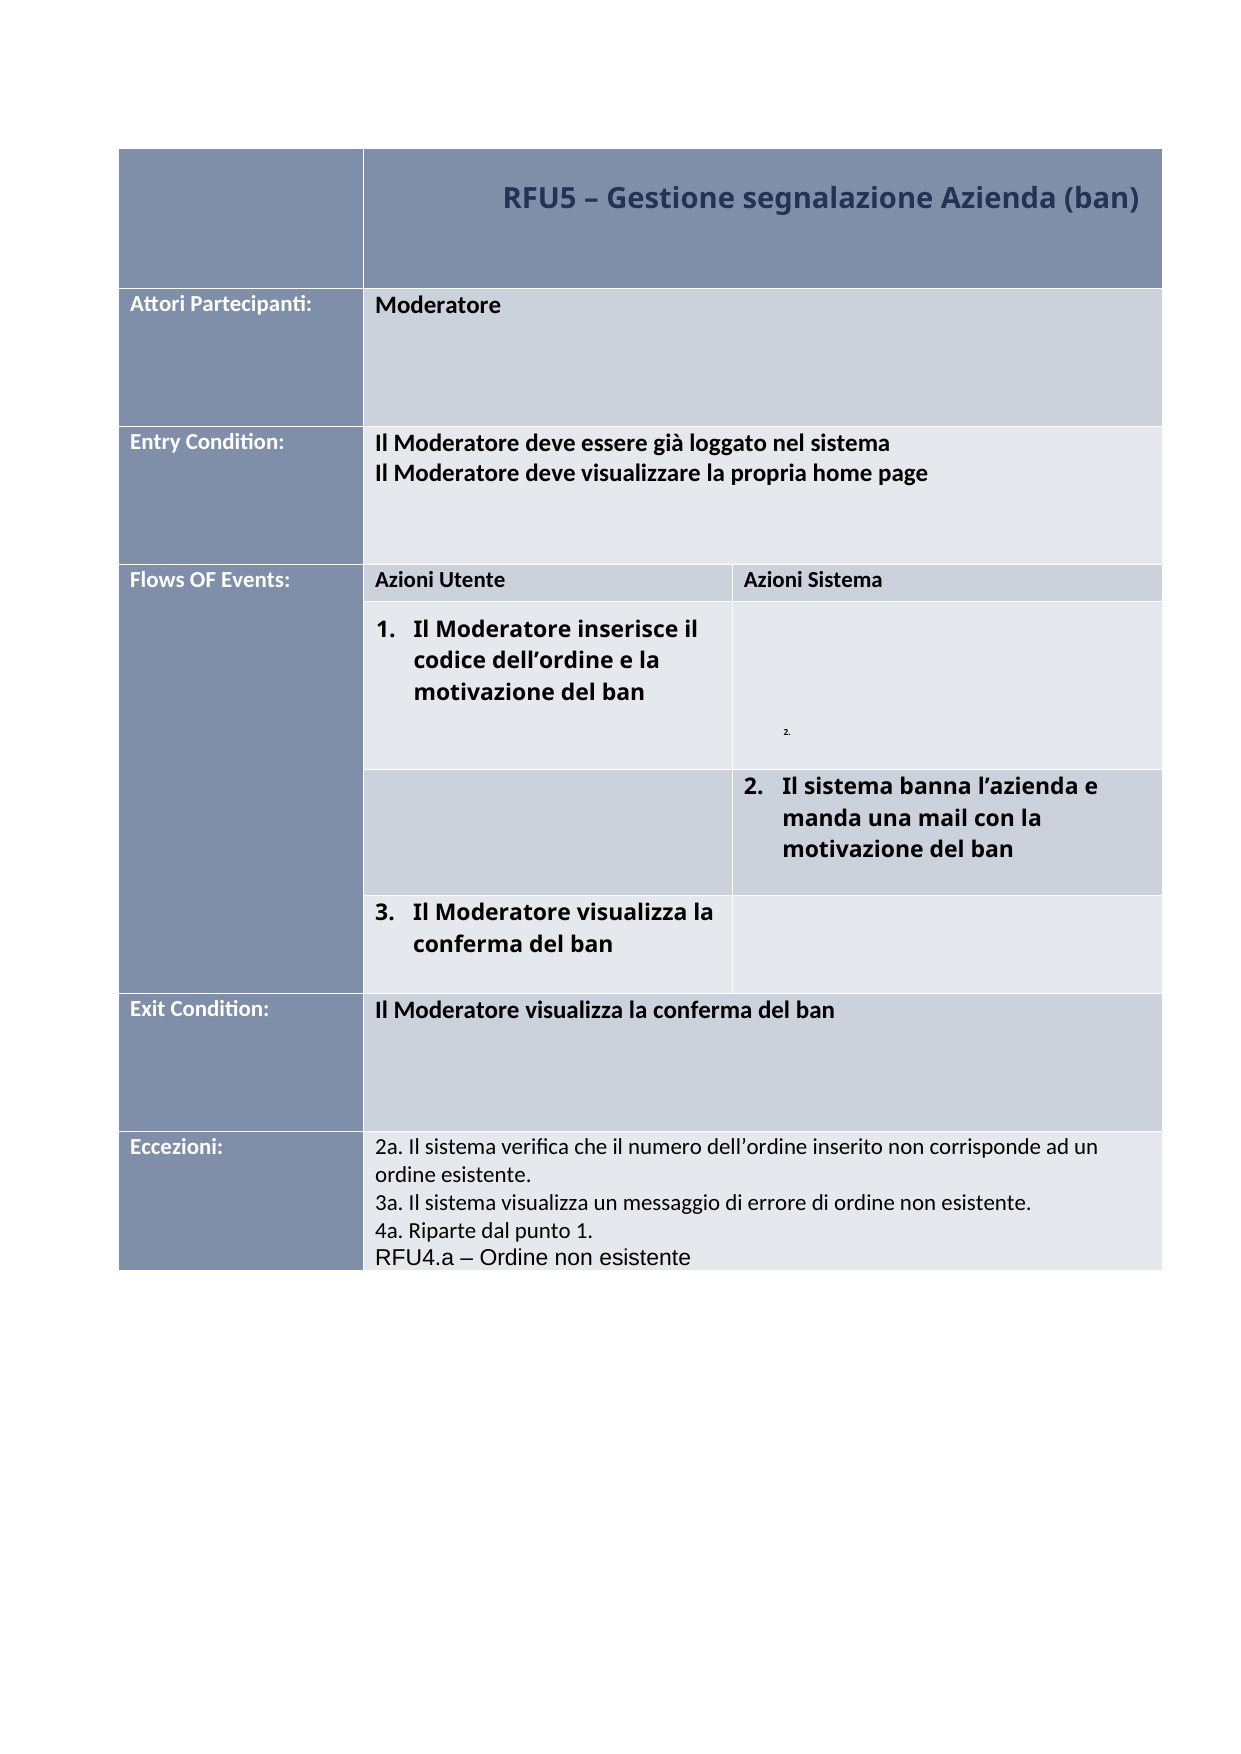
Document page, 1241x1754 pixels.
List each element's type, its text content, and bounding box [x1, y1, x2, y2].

table_cell Flows OF Events: [119, 565, 363, 993]
table_cell Eccezioni: [119, 1132, 363, 1270]
table_cell [364, 770, 732, 895]
table_header [119, 149, 363, 288]
table_cell Il Moderatore visualizza la conferma del ban [364, 994, 1162, 1131]
table_cell Azioni Utente [364, 565, 732, 601]
table_cell Moderatore [364, 289, 1162, 426]
table_cell 2a. Il sistema verifica che il numero dell’ordine inserito non corrisponde ad un ordine esistente. 3a. Il sistema visualizza un messaggio di errore di ordine non esistente. 4a. Riparte dal punto 1. RFU4.a – Ordine non esistente [364, 1132, 1162, 1270]
table_cell [733, 602, 1162, 769]
table_cell Attori Partecipanti: [119, 289, 363, 426]
table_cell Exit Condition: [119, 994, 363, 1131]
table_cell [733, 896, 1162, 993]
table_cell Azioni Sistema [733, 565, 1162, 601]
table_cell Il Moderatore inserisce il codice dell’ordine e la motivazione del ban [364, 602, 732, 769]
table_cell Il Moderatore visualizza la conferma del ban [364, 896, 732, 993]
table_header RFU5 – Gestione segnalazione Azienda (ban) [364, 149, 1162, 288]
table_cell Entry Condition: [119, 427, 363, 564]
table_cell Il sistema banna l’azienda e manda una mail con la motivazione del ban [733, 770, 1162, 895]
table_cell Il Moderatore deve essere già loggato nel sistema Il Moderatore deve visualizzare la propria home page [364, 427, 1162, 564]
